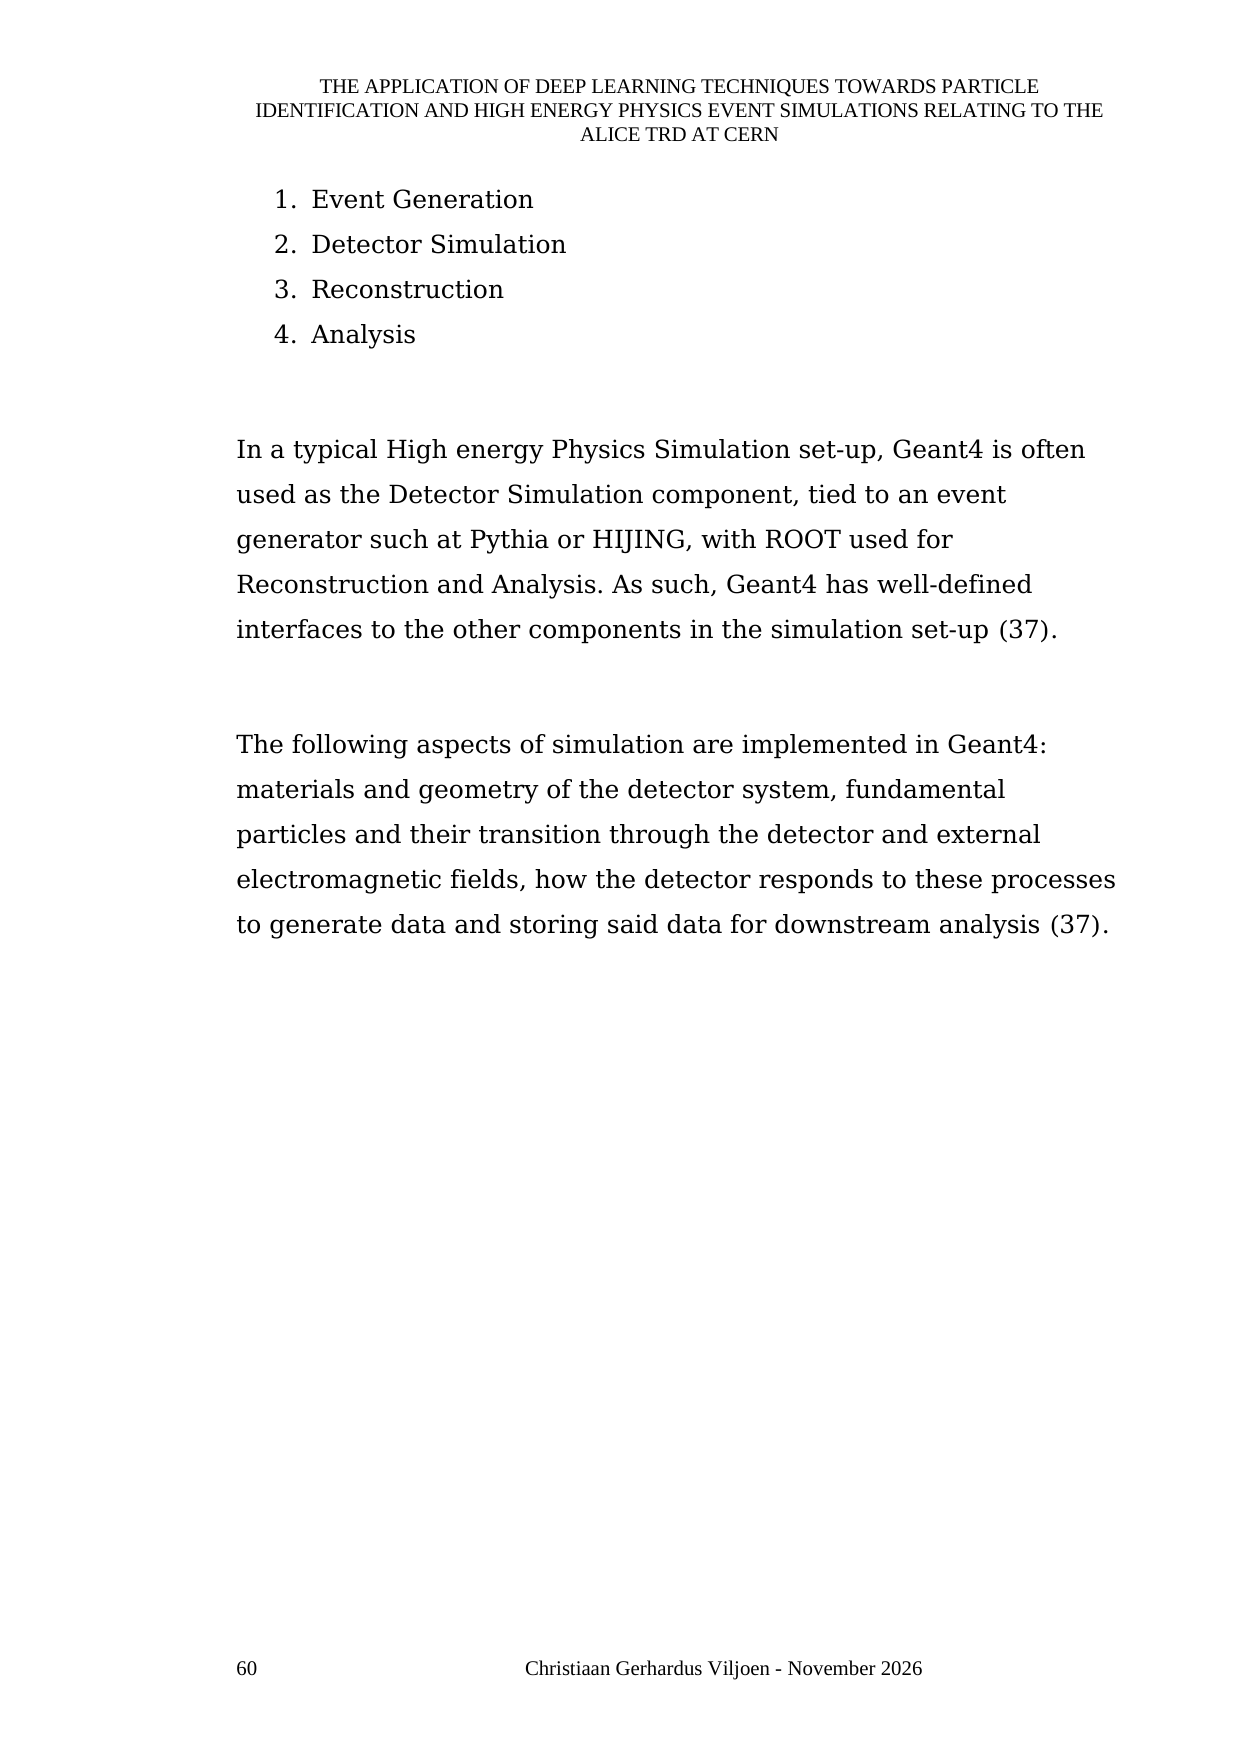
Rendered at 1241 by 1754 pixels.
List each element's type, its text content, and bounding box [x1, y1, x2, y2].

list Detector Simulation [274, 228, 1122, 258]
list Event Generation [274, 183, 1122, 213]
text In a typical High energy Physics Simulation set-up, Geant4 is often used as the Detector Simulation component, tied to an event generator such at Pythia or HIJING, with ROOT used for Reconstruction and Analysis. As such, Geant4 has well-defined interfaces to the other components in the simulation set-up . [236, 433, 1122, 643]
list Reconstruction [274, 273, 1122, 303]
list Analysis [274, 318, 1122, 348]
text The following aspects of simulation are implemented in Geant4: materials and geometry of the detector system, fundamental particles and their transition through the detector and external electromagnetic fields, how the detector responds to these processes to generate data and storing said data for downstream analysis . [236, 728, 1122, 938]
